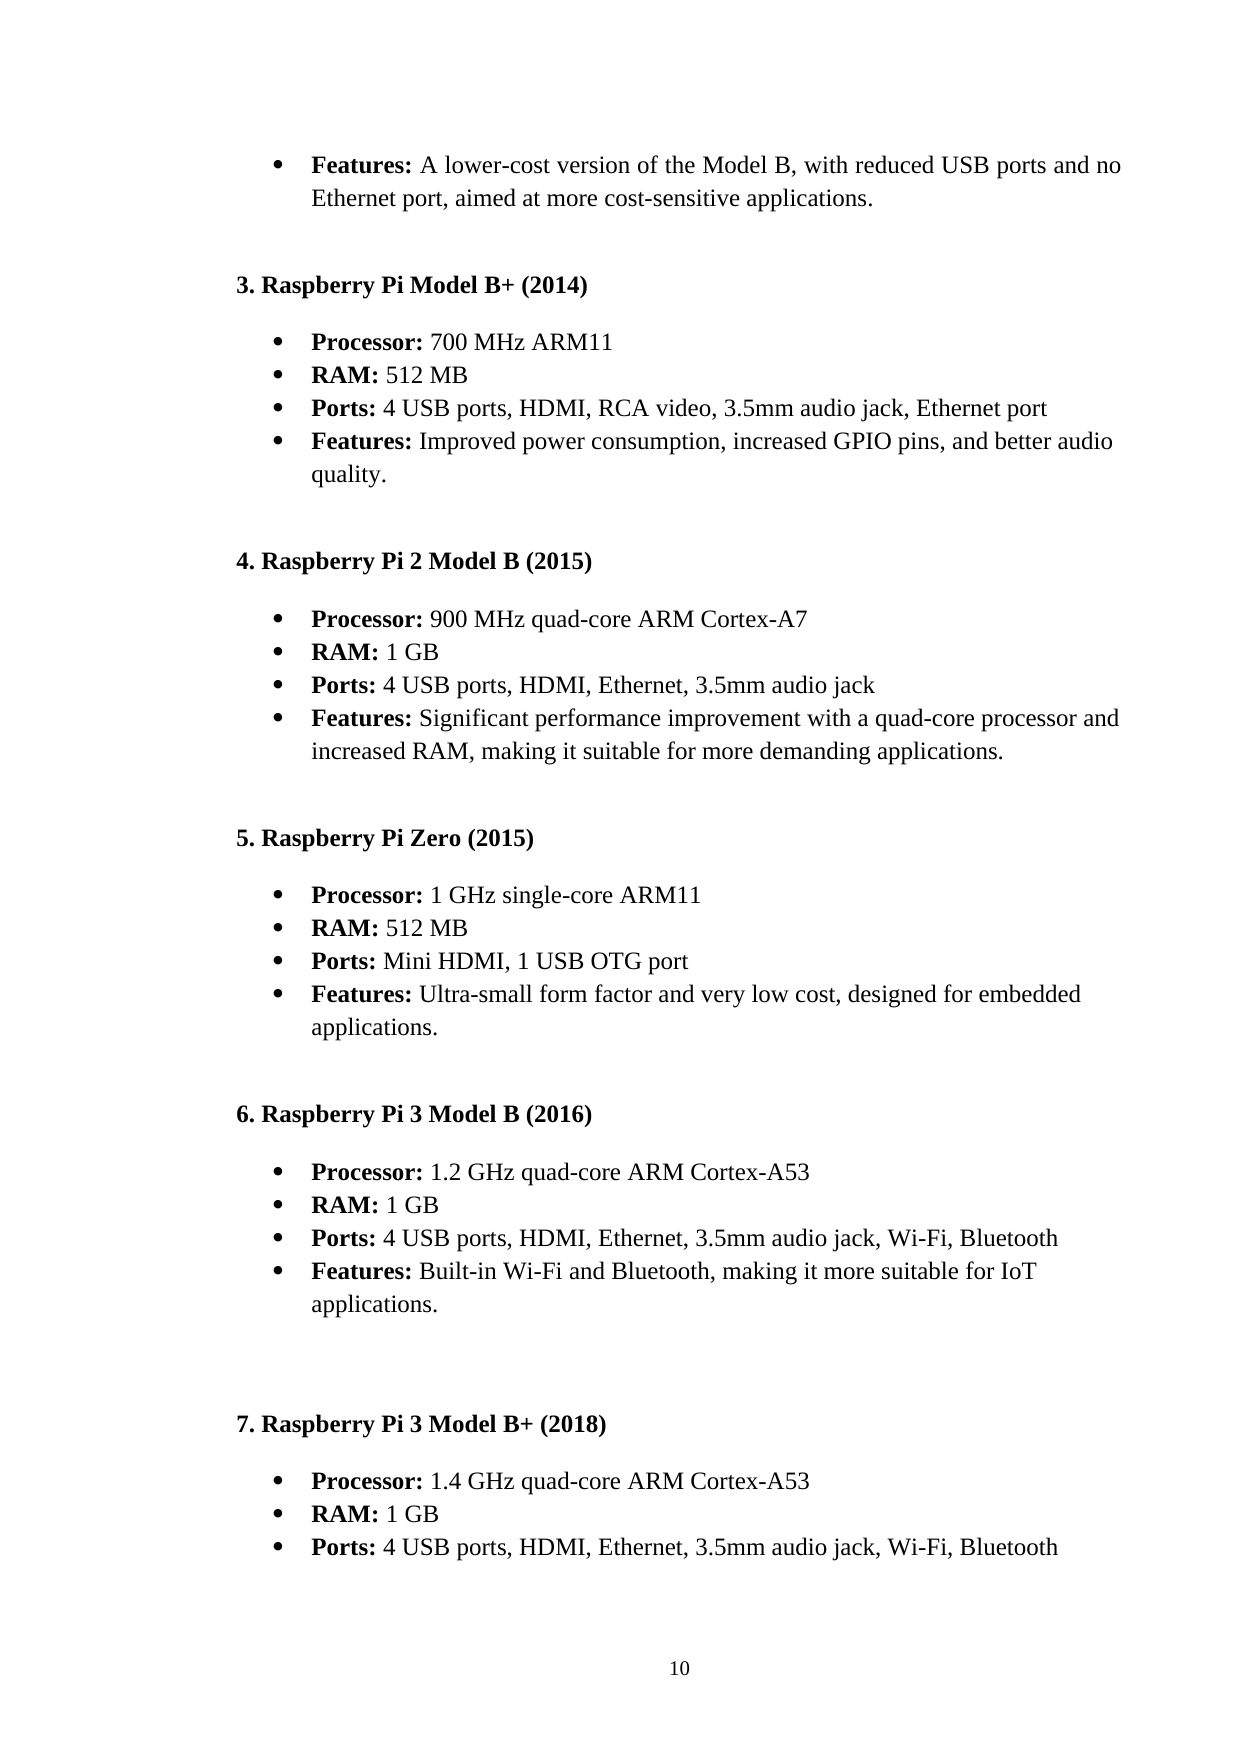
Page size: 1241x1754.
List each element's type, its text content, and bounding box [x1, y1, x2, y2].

list Processor: 900 MHz quad-core ARM Cortex-A7 [274, 604, 1122, 633]
text 6. Raspberry Pi 3 Model B (2016) [236, 1099, 1122, 1128]
list Ports: 4 USB ports, HDMI, Ethernet, 3.5mm audio jack [274, 670, 1122, 699]
list Features: Improved power consumption, increased GPIO pins, and better audio quality. [274, 426, 1122, 488]
list Ports: 4 USB ports, HDMI, Ethernet, 3.5mm audio jack, Wi-Fi, Bluetooth [274, 1532, 1122, 1561]
list Ports: 4 USB ports, HDMI, RCA video, 3.5mm audio jack, Ethernet port [274, 393, 1122, 422]
list RAM: 512 MB [274, 360, 1122, 389]
list Ports: Mini HDMI, 1 USB OTG port [274, 946, 1122, 975]
list Ports: 4 USB ports, HDMI, Ethernet, 3.5mm audio jack, Wi-Fi, Bluetooth [274, 1223, 1122, 1252]
list Processor: 1 GHz single-core ARM11 [274, 880, 1122, 909]
list Processor: 700 MHz ARM11 [274, 327, 1122, 356]
list Features: Significant performance improvement with a quad-core processor and increased RAM, making it suitable for more demanding applications. [274, 703, 1122, 765]
list Features: Ultra-small form factor and very low cost, designed for embedded applications. [274, 979, 1122, 1041]
list Processor: 1.4 GHz quad-core ARM Cortex-A53 [274, 1466, 1122, 1495]
list RAM: 1 GB [274, 1190, 1122, 1218]
list Features: A lower-cost version of the Model B, with reduced USB ports and no Ethernet port, aimed at more cost-sensitive applications. [274, 150, 1122, 212]
text 3. Raspberry Pi Model B+ (2014) [236, 270, 1122, 299]
list RAM: 512 MB [274, 913, 1122, 942]
list RAM: 1 GB [274, 637, 1122, 666]
text 7. Raspberry Pi 3 Model B+ (2018) [236, 1409, 1122, 1437]
text 5. Raspberry Pi Zero (2015) [236, 823, 1122, 852]
list Processor: 1.2 GHz quad-core ARM Cortex-A53 [274, 1157, 1122, 1186]
text 4. Raspberry Pi 2 Model B (2015) [236, 546, 1122, 575]
list RAM: 1 GB [274, 1499, 1122, 1528]
list Features: Built-in Wi-Fi and Bluetooth, making it more suitable for IoT applications. [274, 1256, 1122, 1318]
